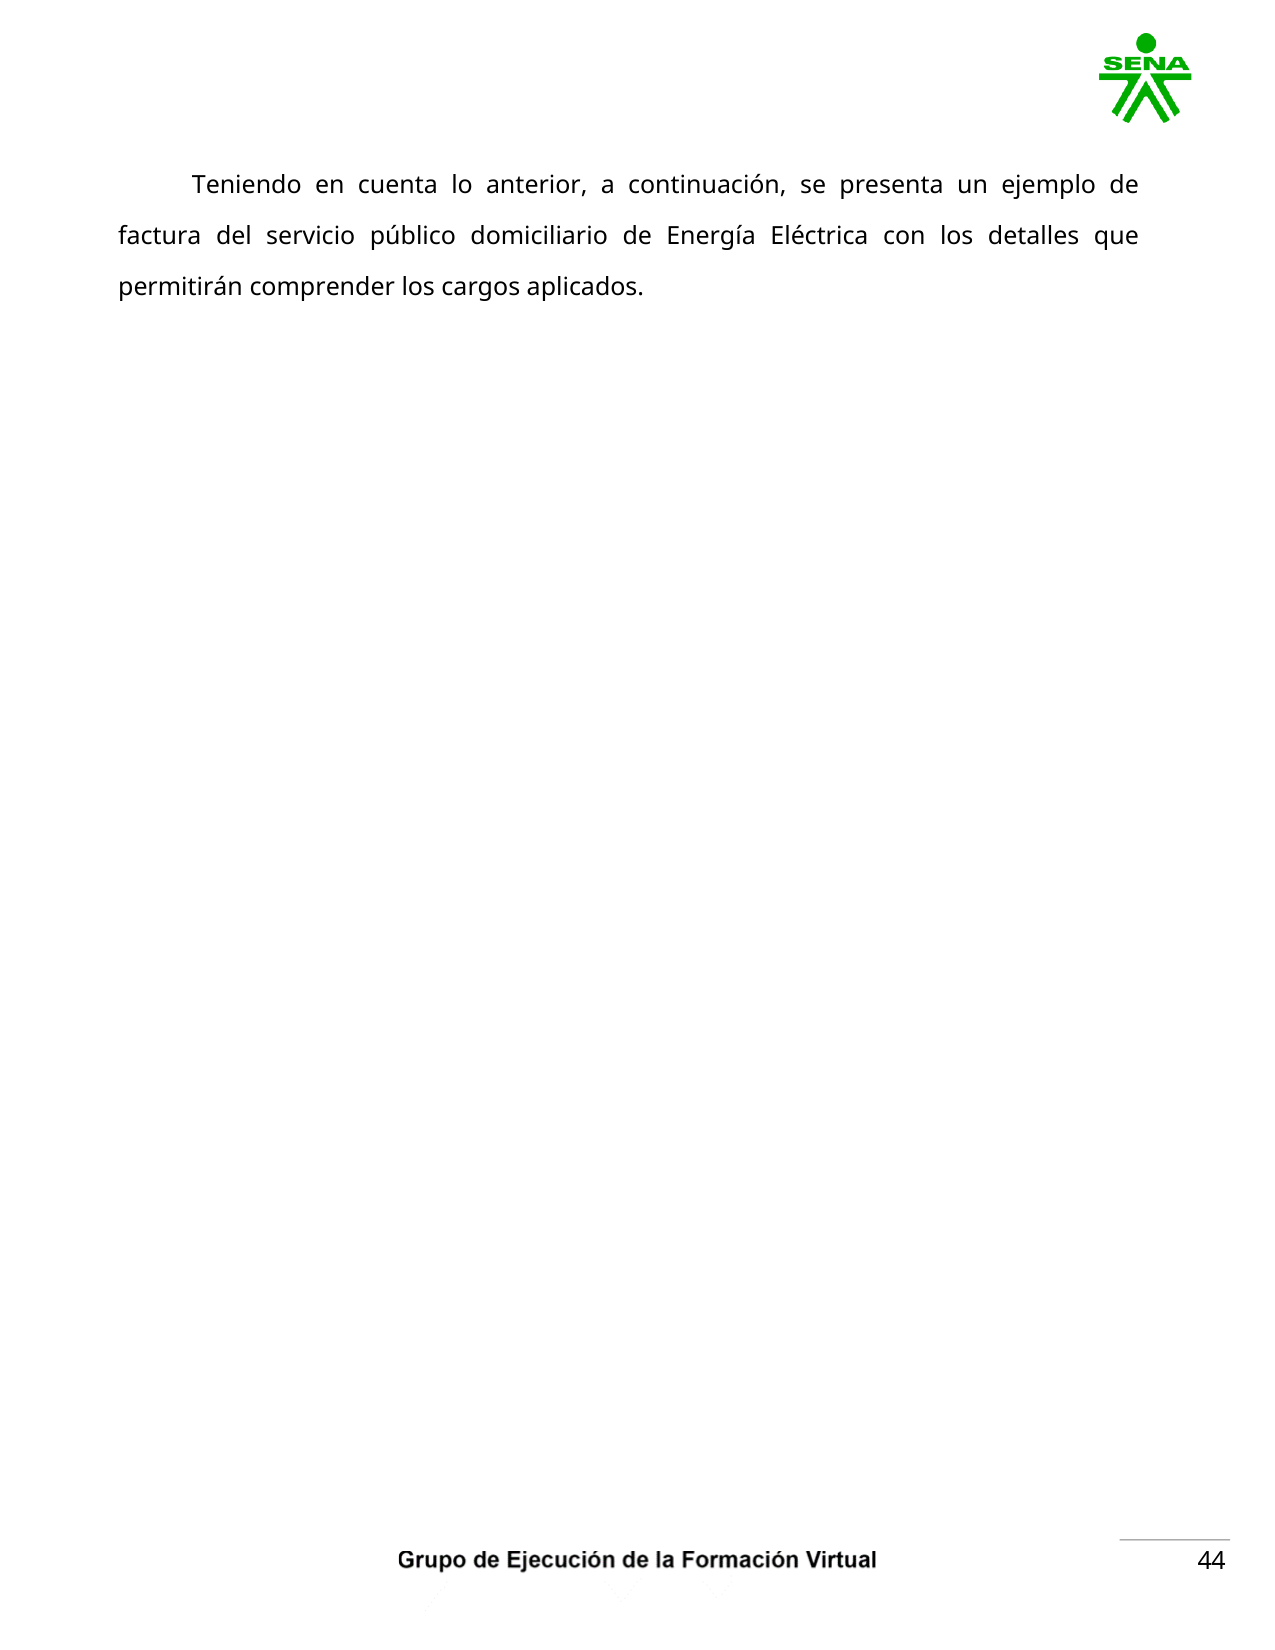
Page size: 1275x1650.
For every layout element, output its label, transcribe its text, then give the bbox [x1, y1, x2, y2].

picture [1099, 33, 1192, 123]
text Teniendo en cuenta lo anterior, a continuación, se presenta un ejemplo de factura del servicio público domiciliario de Energía Eléctrica con los detalles que permitirán comprender los cargos aplicados. [118, 167, 1139, 303]
picture [398, 1551, 876, 1611]
